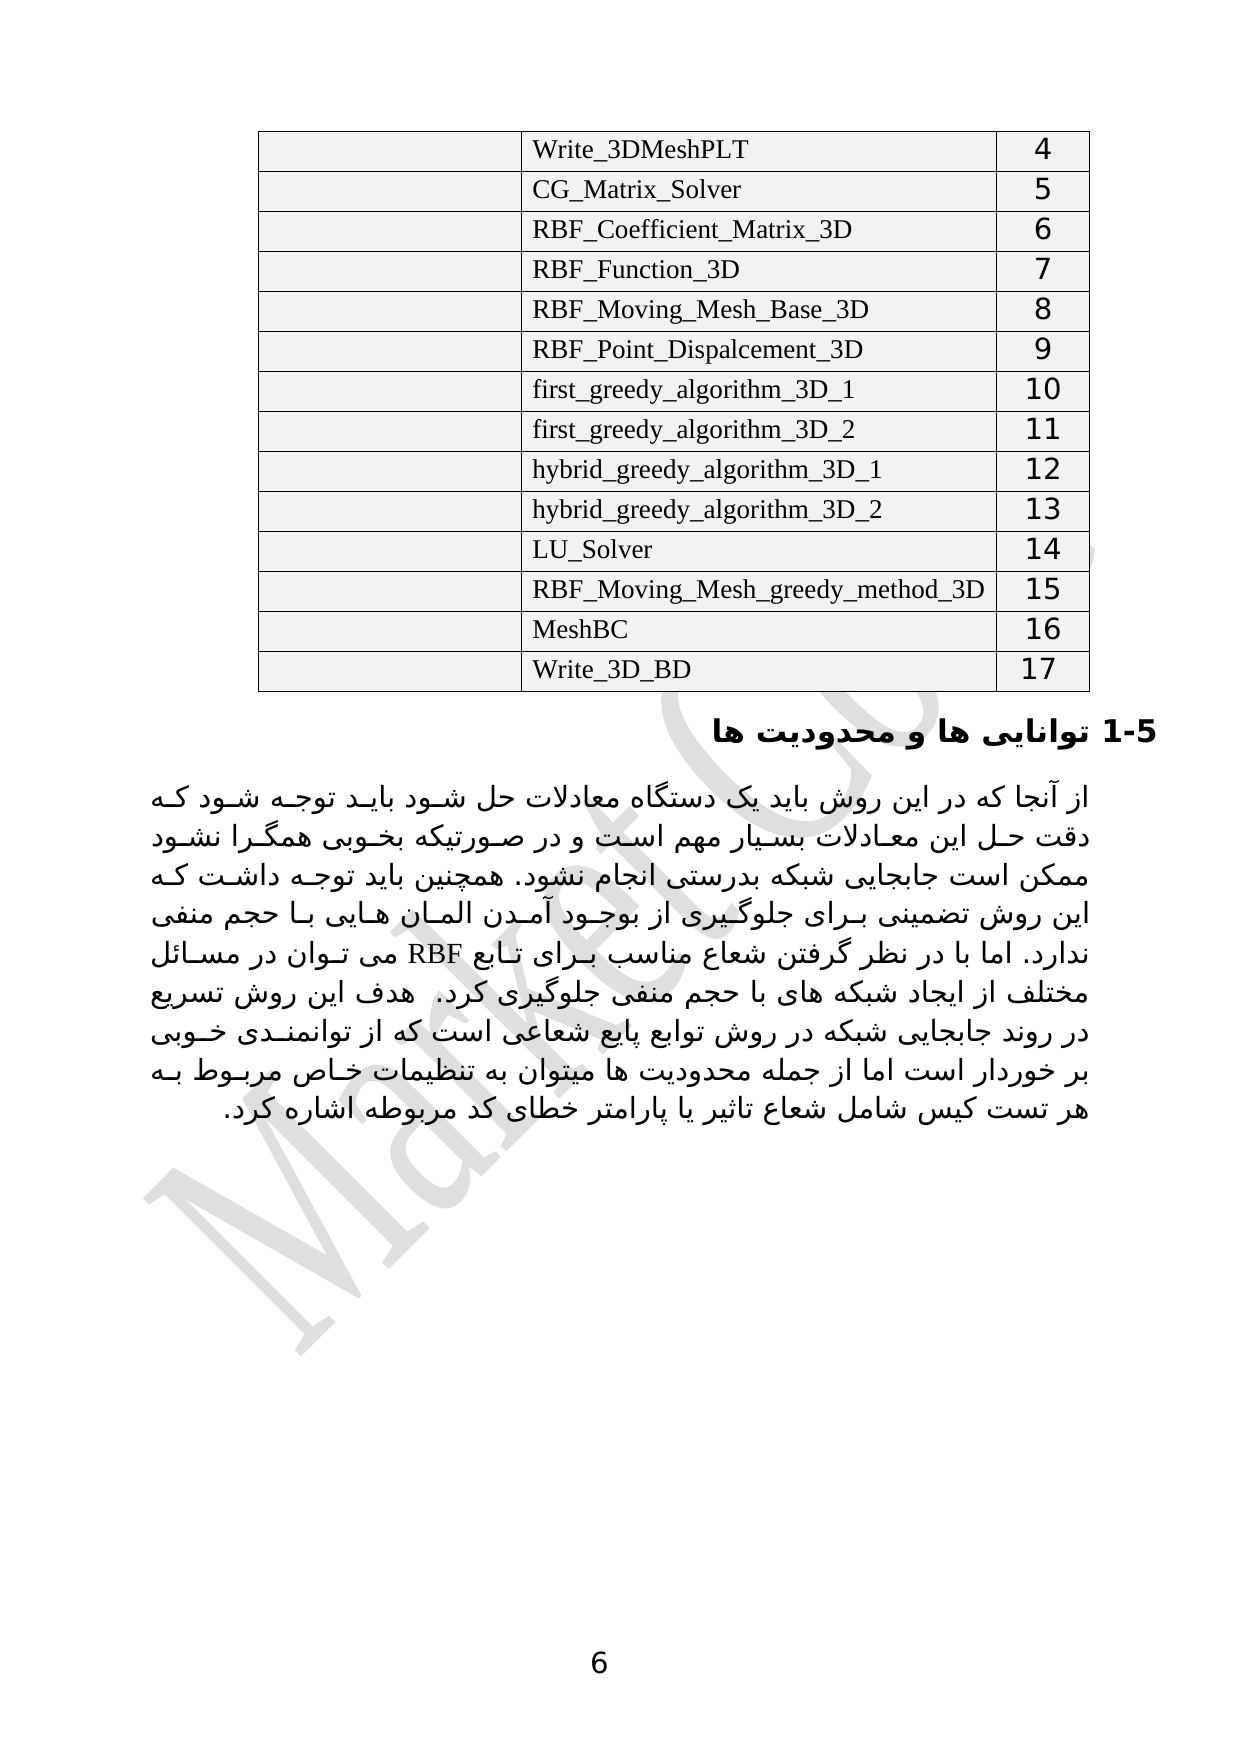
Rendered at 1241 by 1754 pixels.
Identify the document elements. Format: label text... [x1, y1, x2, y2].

table_cell LU_Solver [522, 532, 996, 571]
table_cell [259, 252, 521, 291]
table_cell 17 [997, 652, 1089, 691]
table_cell hybrid_greedy_algorithm_3D_1 [522, 452, 996, 491]
table_cell [259, 292, 521, 331]
table_cell [259, 132, 521, 171]
table_cell [259, 172, 521, 211]
table_cell [259, 492, 521, 531]
table_cell 11 [997, 412, 1089, 451]
table_cell 16 [997, 612, 1089, 651]
table_cell [259, 612, 521, 651]
table_cell [259, 412, 521, 451]
table_cell Write_3DMeshPLT [522, 132, 996, 171]
table_cell RBF_Moving_Mesh_greedy_method_3D [522, 572, 996, 611]
table_cell 12 [997, 452, 1089, 491]
table_cell [259, 652, 521, 691]
table_cell RBF_Point_Dispalcement_3D [522, 332, 996, 371]
table_cell 4 [997, 132, 1089, 171]
table_cell [259, 332, 521, 371]
table_cell [259, 372, 521, 411]
table_cell MeshBC [522, 612, 996, 651]
table_cell [259, 572, 521, 611]
table_cell 5 [997, 172, 1089, 211]
table_cell 6 [997, 212, 1089, 251]
text توانایی ها و محدودیت ها [150, 713, 1126, 749]
table_cell hybrid_greedy_algorithm_3D_2 [522, 492, 996, 531]
table_cell 7 [997, 252, 1089, 291]
table_cell RBF_Moving_Mesh_Base_3D [522, 292, 996, 331]
table_cell RBF_Coefficient_Matrix_3D [522, 212, 996, 251]
table_cell RBF_Function_3D [522, 252, 996, 291]
text از آنجا که در این روش باید یک دستگاه معادلات حل شود باید توجه شود که دقت حل این معادلات بسیار مهم است و در صورتیکه بخوبی همگرا نشود ممکن است جابجایی شبکه بدرستی انجام نشود. همچنین باید توجه داشت که این روش تضمینی برای جلوگیری از بوجود آمدن المان هایی با حجم منفی ندارد. اما با در نظر گرفتن شعاع مناسب برای تابع RBF می توان در مسائل مختلف از ایجاد شبکه های با حجم منفی جلوگیری کرد. هدف این روش تسریع در روند جابجایی شبکه در روش توابع پایع شعاعی است که از توانمندی خوبی بر خوردار است اما از جمله محدودیت ها میتوان به تنظیمات خاص مربوط به هر تست کیس شامل شعاع تاثیر یا پارامتر خطای کد مربوطه اشاره کرد. [150, 780, 1090, 1126]
table_cell [259, 212, 521, 251]
table_cell [259, 532, 521, 571]
table_cell 14 [997, 532, 1089, 571]
table_cell Write_3D_BD [522, 652, 996, 691]
table_cell 8 [997, 292, 1089, 331]
table_cell first_greedy_algorithm_3D_1 [522, 372, 996, 411]
table_cell 15 [997, 572, 1089, 611]
table_cell 9 [997, 332, 1089, 371]
table_cell 10 [997, 372, 1089, 411]
table_cell first_greedy_algorithm_3D_2 [522, 412, 996, 451]
table_cell CG_Matrix_Solver [522, 172, 996, 211]
table_cell [259, 452, 521, 491]
table_cell 13 [997, 492, 1089, 531]
